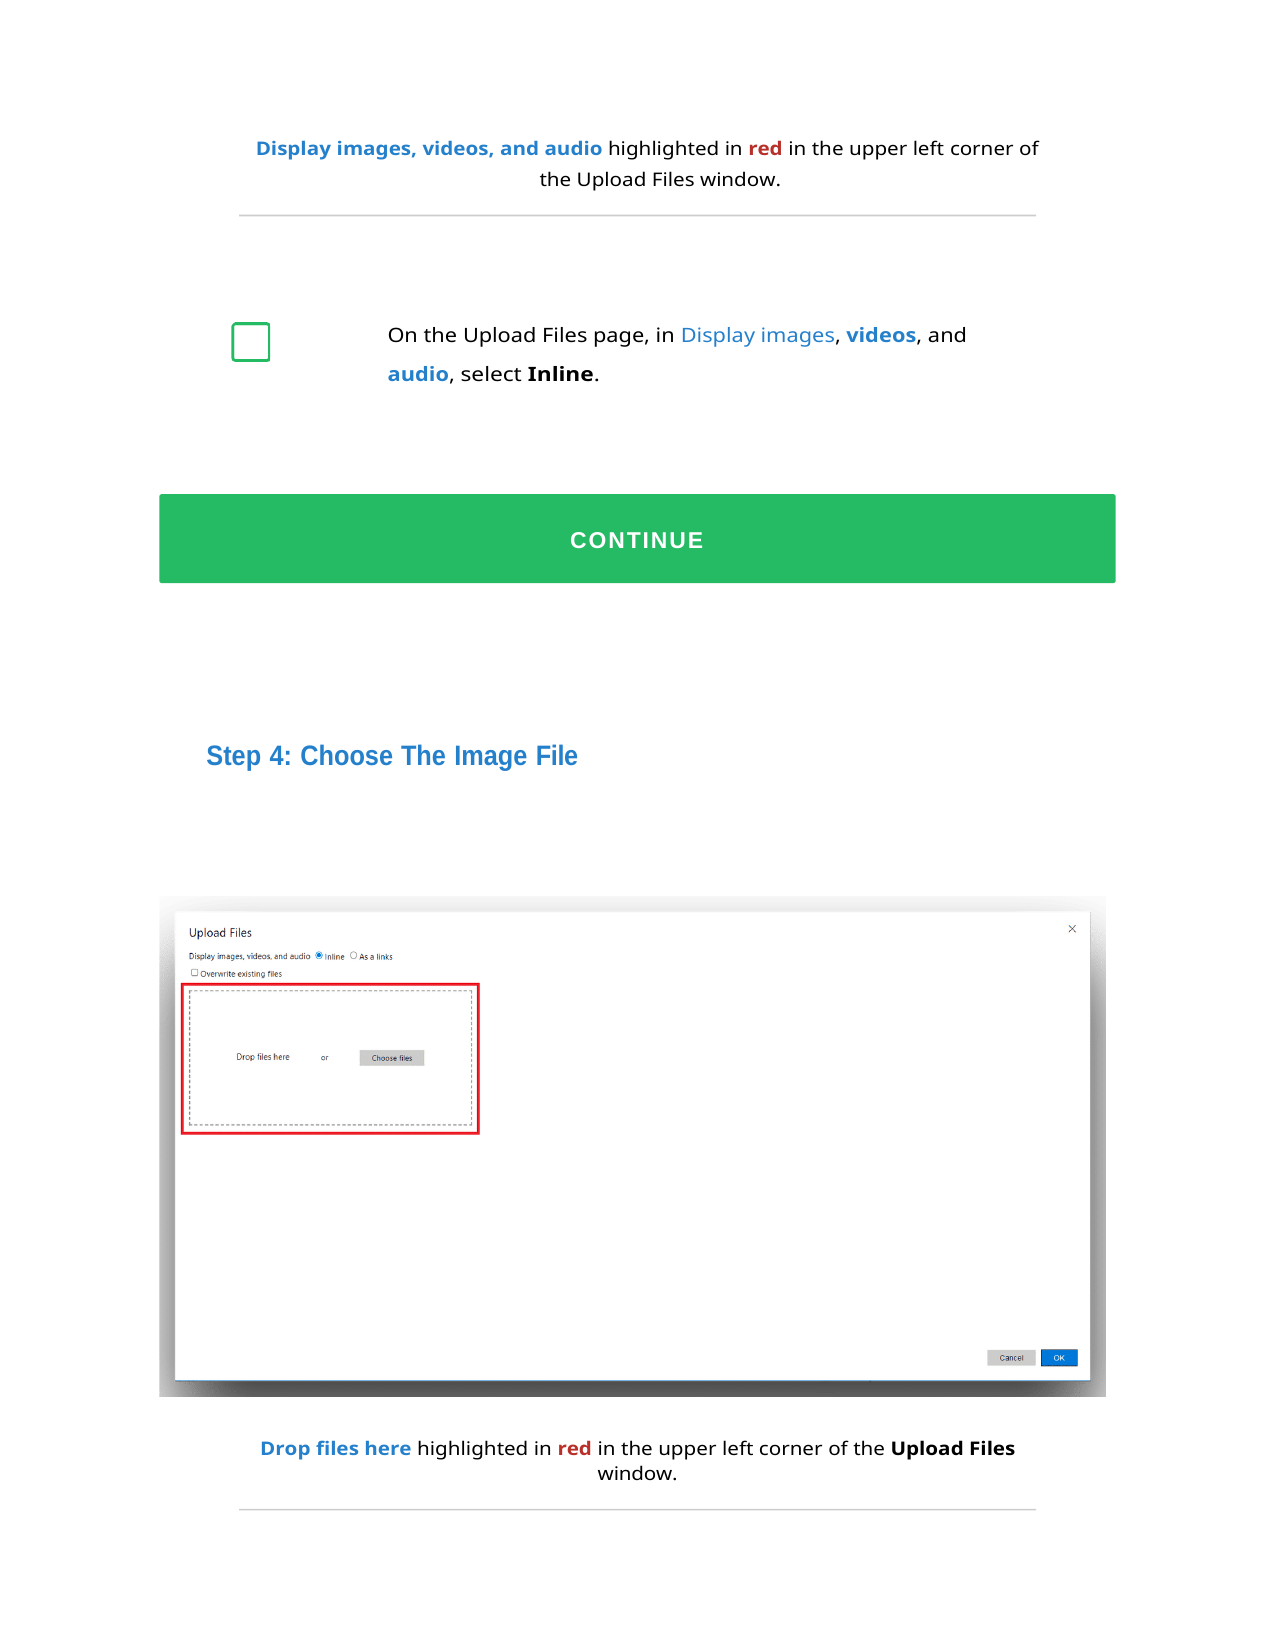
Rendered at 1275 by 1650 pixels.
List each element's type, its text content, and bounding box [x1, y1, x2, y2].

picture [159, 896, 1106, 1397]
text On the Upload Files page, in Display images, videos, and audio, select Inline. [387, 322, 1021, 388]
subtitle Step 4: Choose The Image File [206, 739, 1200, 772]
picture [231, 322, 271, 362]
text Drop ﬁles here highlighted in red in the upper left corner of the Upload Files window. [237, 1435, 1039, 1486]
text Display images, videos, and audio highlighted in red in the upper left corner of the Upload Files window. [256, 135, 1065, 191]
